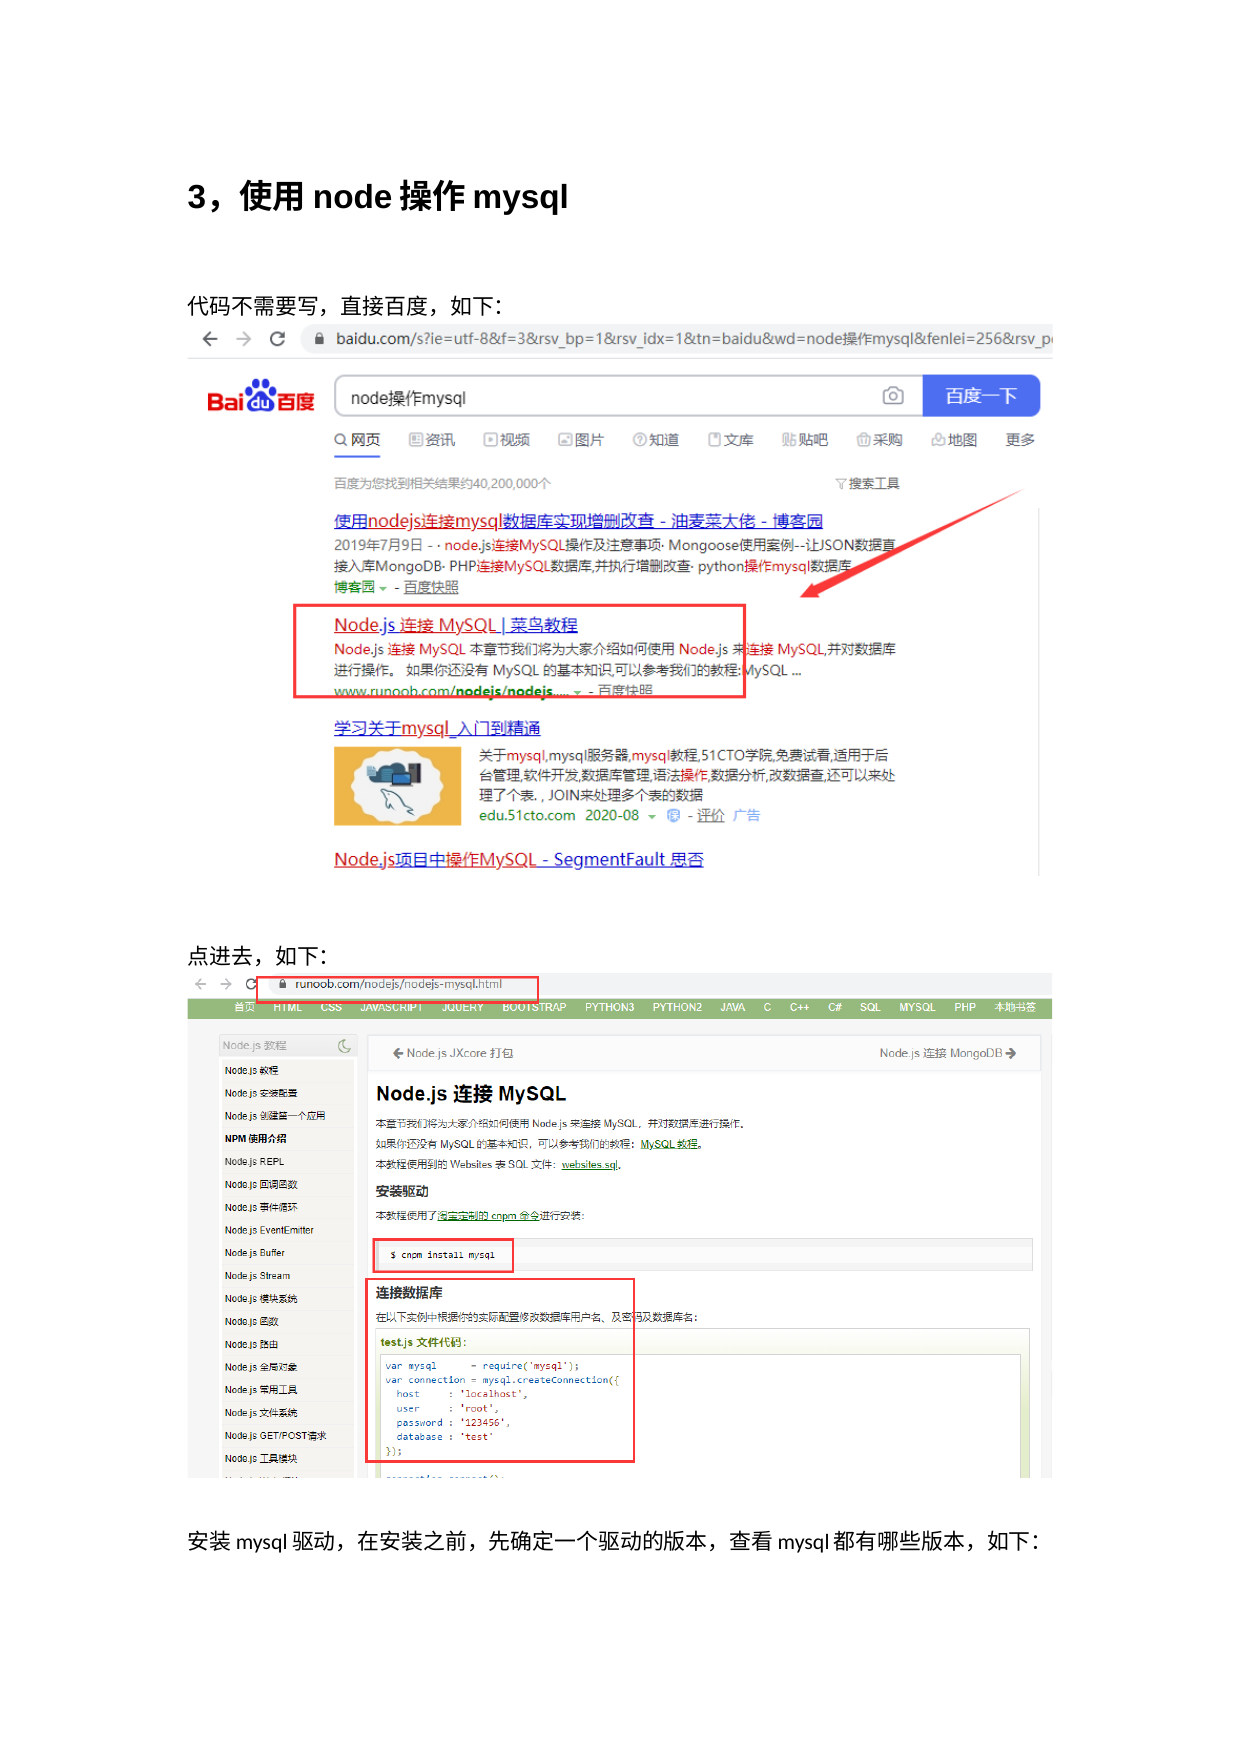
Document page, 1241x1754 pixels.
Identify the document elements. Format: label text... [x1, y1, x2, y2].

list 点进去，如下： [187, 939, 1053, 971]
list 代码不需要写，直接百度，如下： [187, 289, 1053, 321]
picture [187, 971, 1053, 1478]
picture [187, 321, 1053, 876]
subtitle 使用node操作mysql [187, 162, 1053, 227]
list 安装mysql驱动，在安装之前，先确定一个驱动的版本，查看mysql都有哪些版本，如下： [187, 1524, 1053, 1556]
